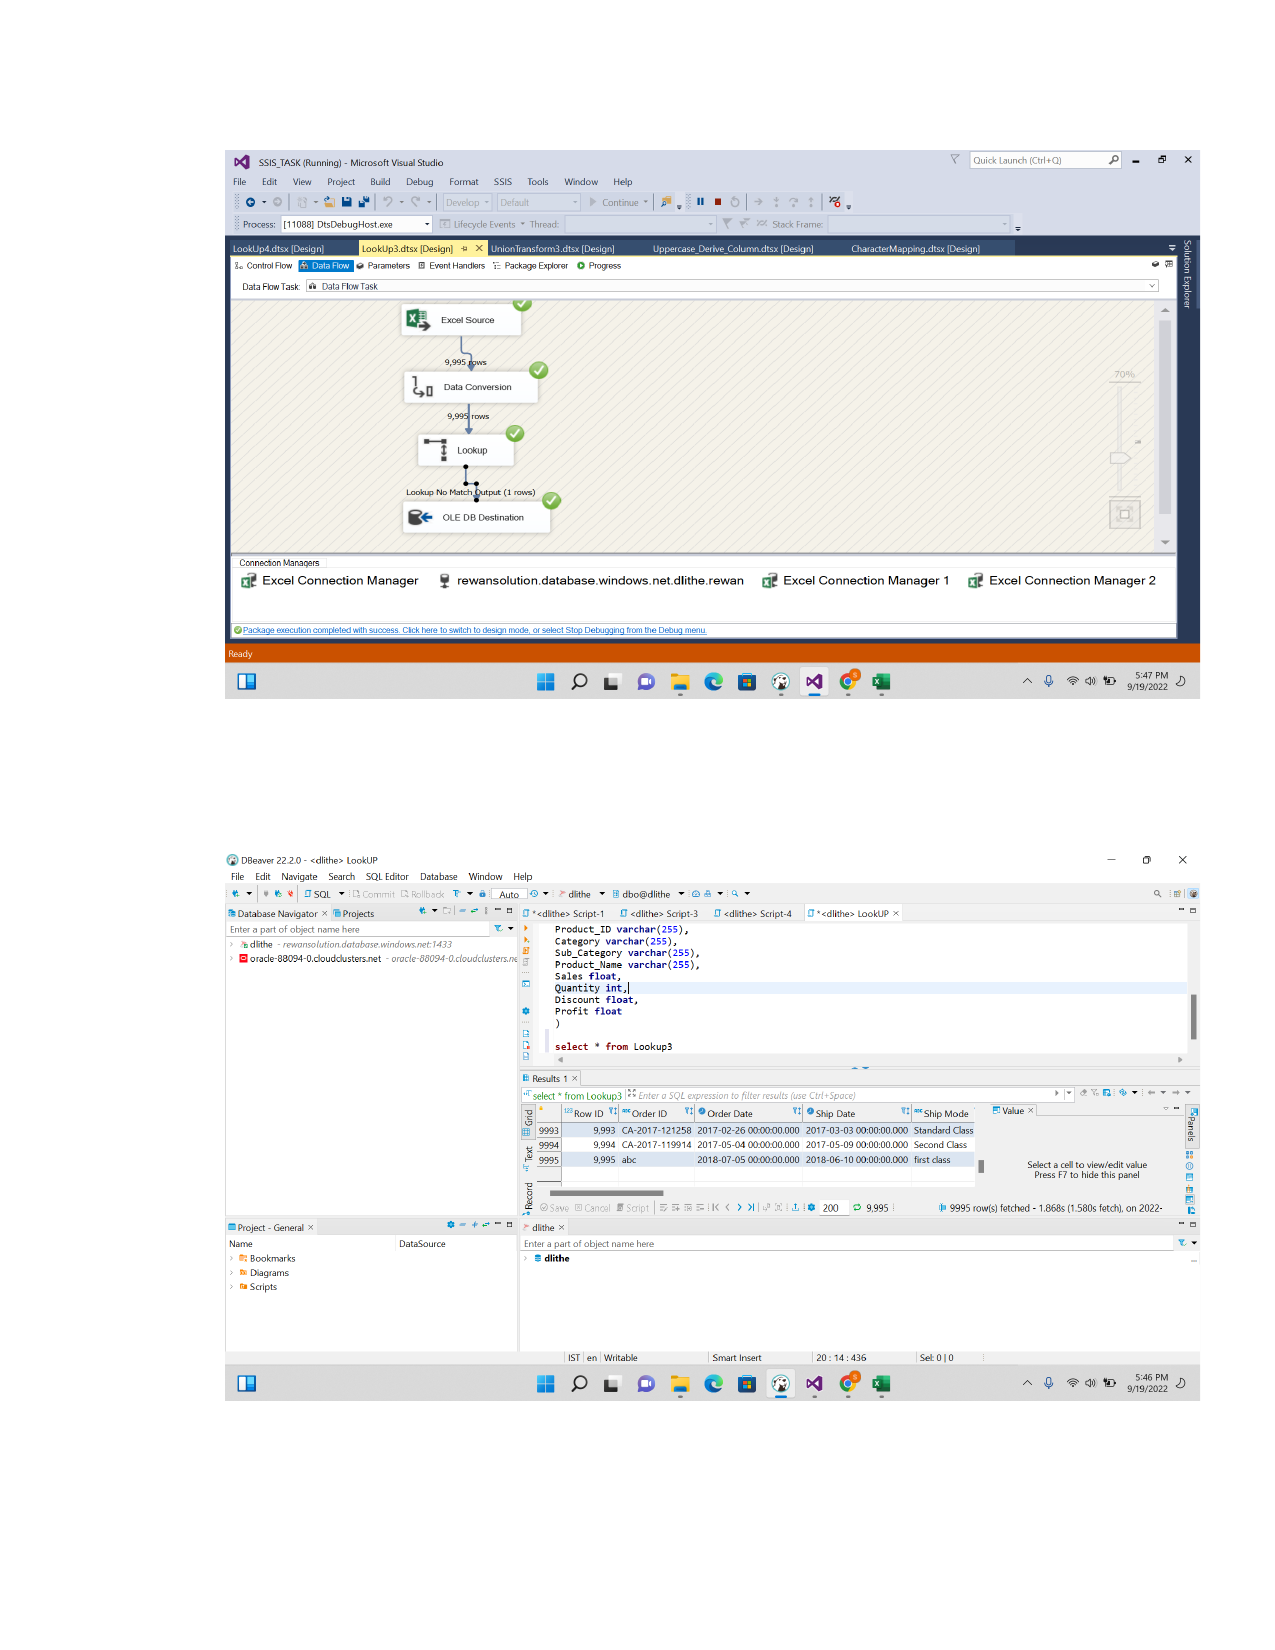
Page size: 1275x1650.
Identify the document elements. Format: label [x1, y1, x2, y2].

picture [225, 851, 1200, 1401]
picture [225, 150, 1200, 699]
